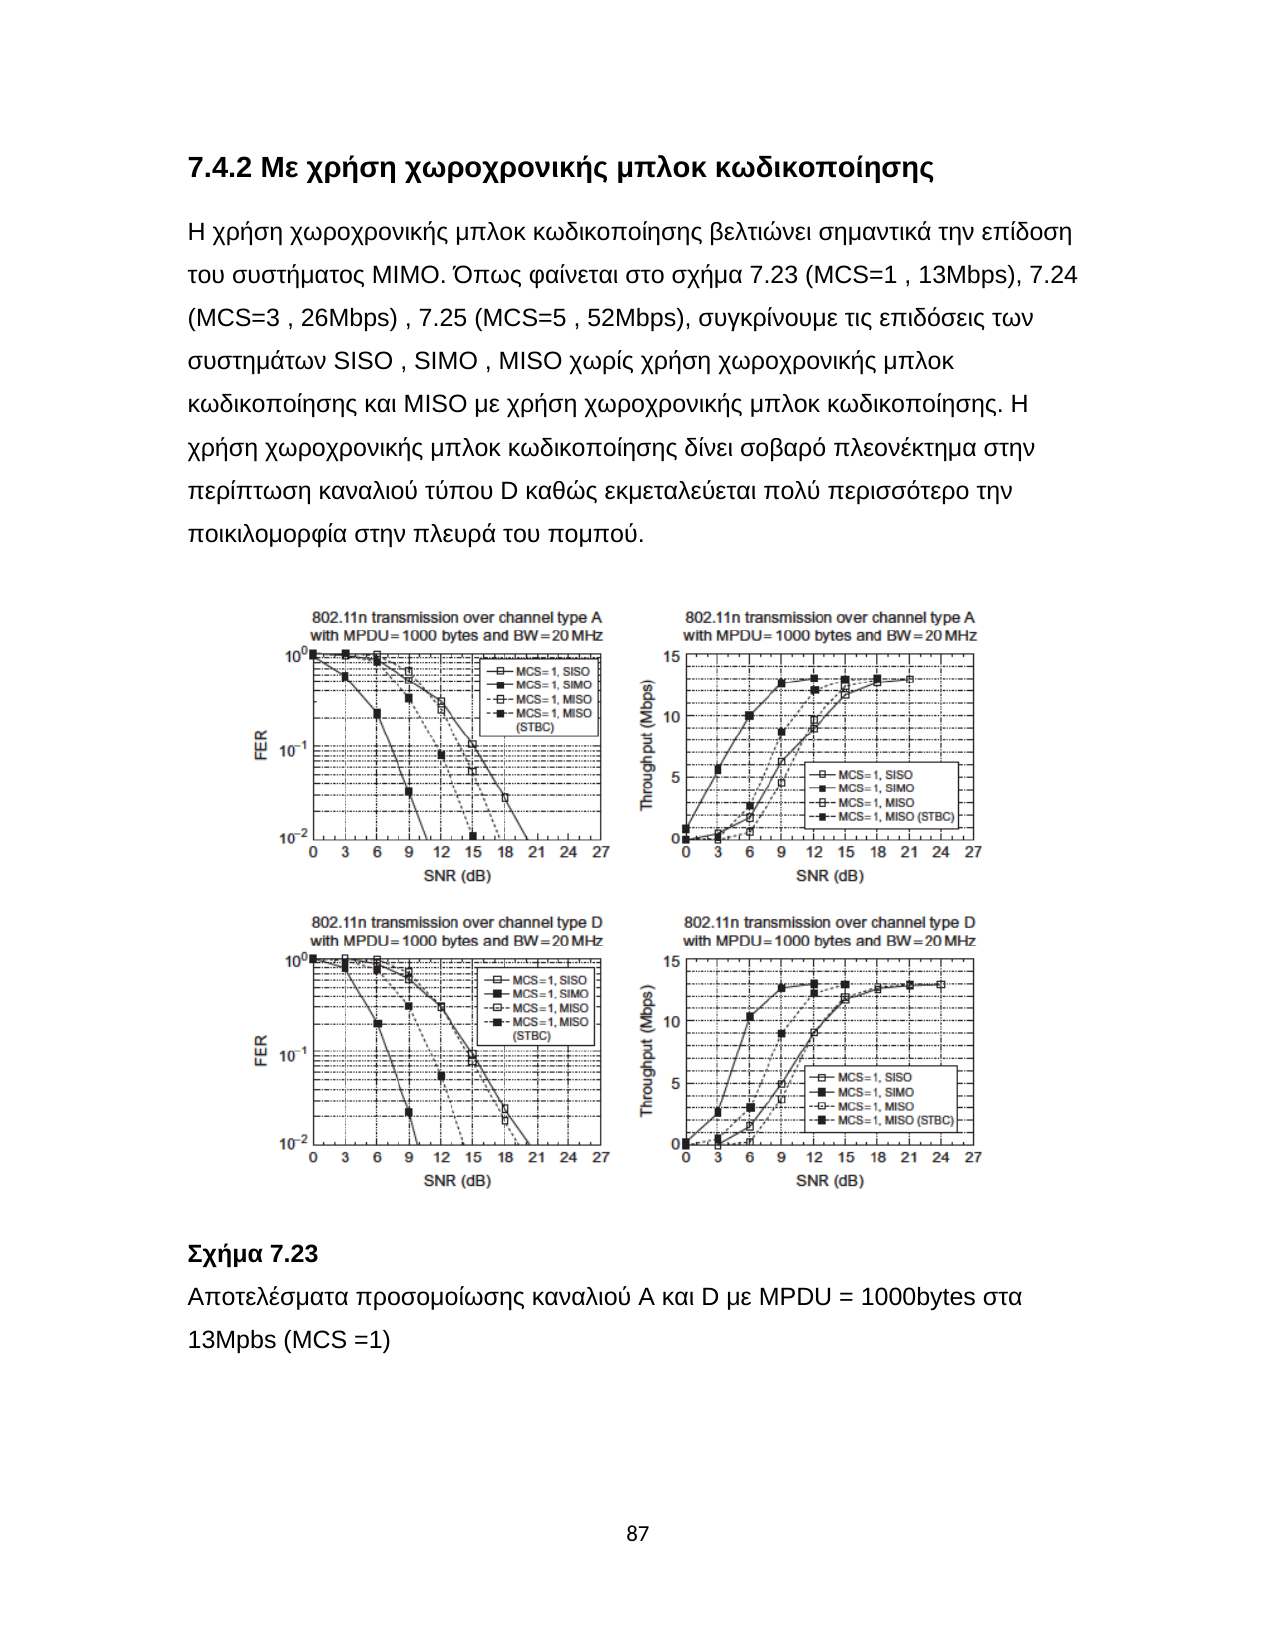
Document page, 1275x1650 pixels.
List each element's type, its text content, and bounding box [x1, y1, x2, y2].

picture [187, 578, 1088, 1208]
text 7.4.2 Με χρήση χωροχρονικής μπλοκ κωδικοποίησης [187, 150, 1087, 183]
text Η χρήση χωροχρονικής μπλοκ κωδικοποίησης βελτιώνει σημαντικά την επίδοση του συστήματος MIMO. Όπως φαίνεται στο σχήμα 7.23 (MCS=1 , 13Mbps), 7.24 (MCS=3 , 26Mbps) , 7.25 (MCS=5 , 52Mbps), συγκρίνουμε τις επιδόσεις των συστημάτων SISO , SIMO , MISO χωρίς χρήση χωροχρονικής μπλοκ κωδικοποίησης και MISO με χρήση χωροχρονικής μπλοκ κωδικοποίησης. Η χρήση χωροχρονικής μπλοκ κωδικοποίησης δίνει σοβαρό πλεονέκτημα στην περίπτωση καναλιού τύπου D καθώς εκμεταλεύεται πολύ περισσότερο την ποικιλομορφία στην πλευρά του πομπού. [187, 217, 1087, 548]
text Σχήμα 7.23 Αποτελέσματα προσομοίωσης καναλιού Α και D με MPDU = 1000bytes στα 13Mpbs (MCS =1) [187, 1239, 1087, 1354]
